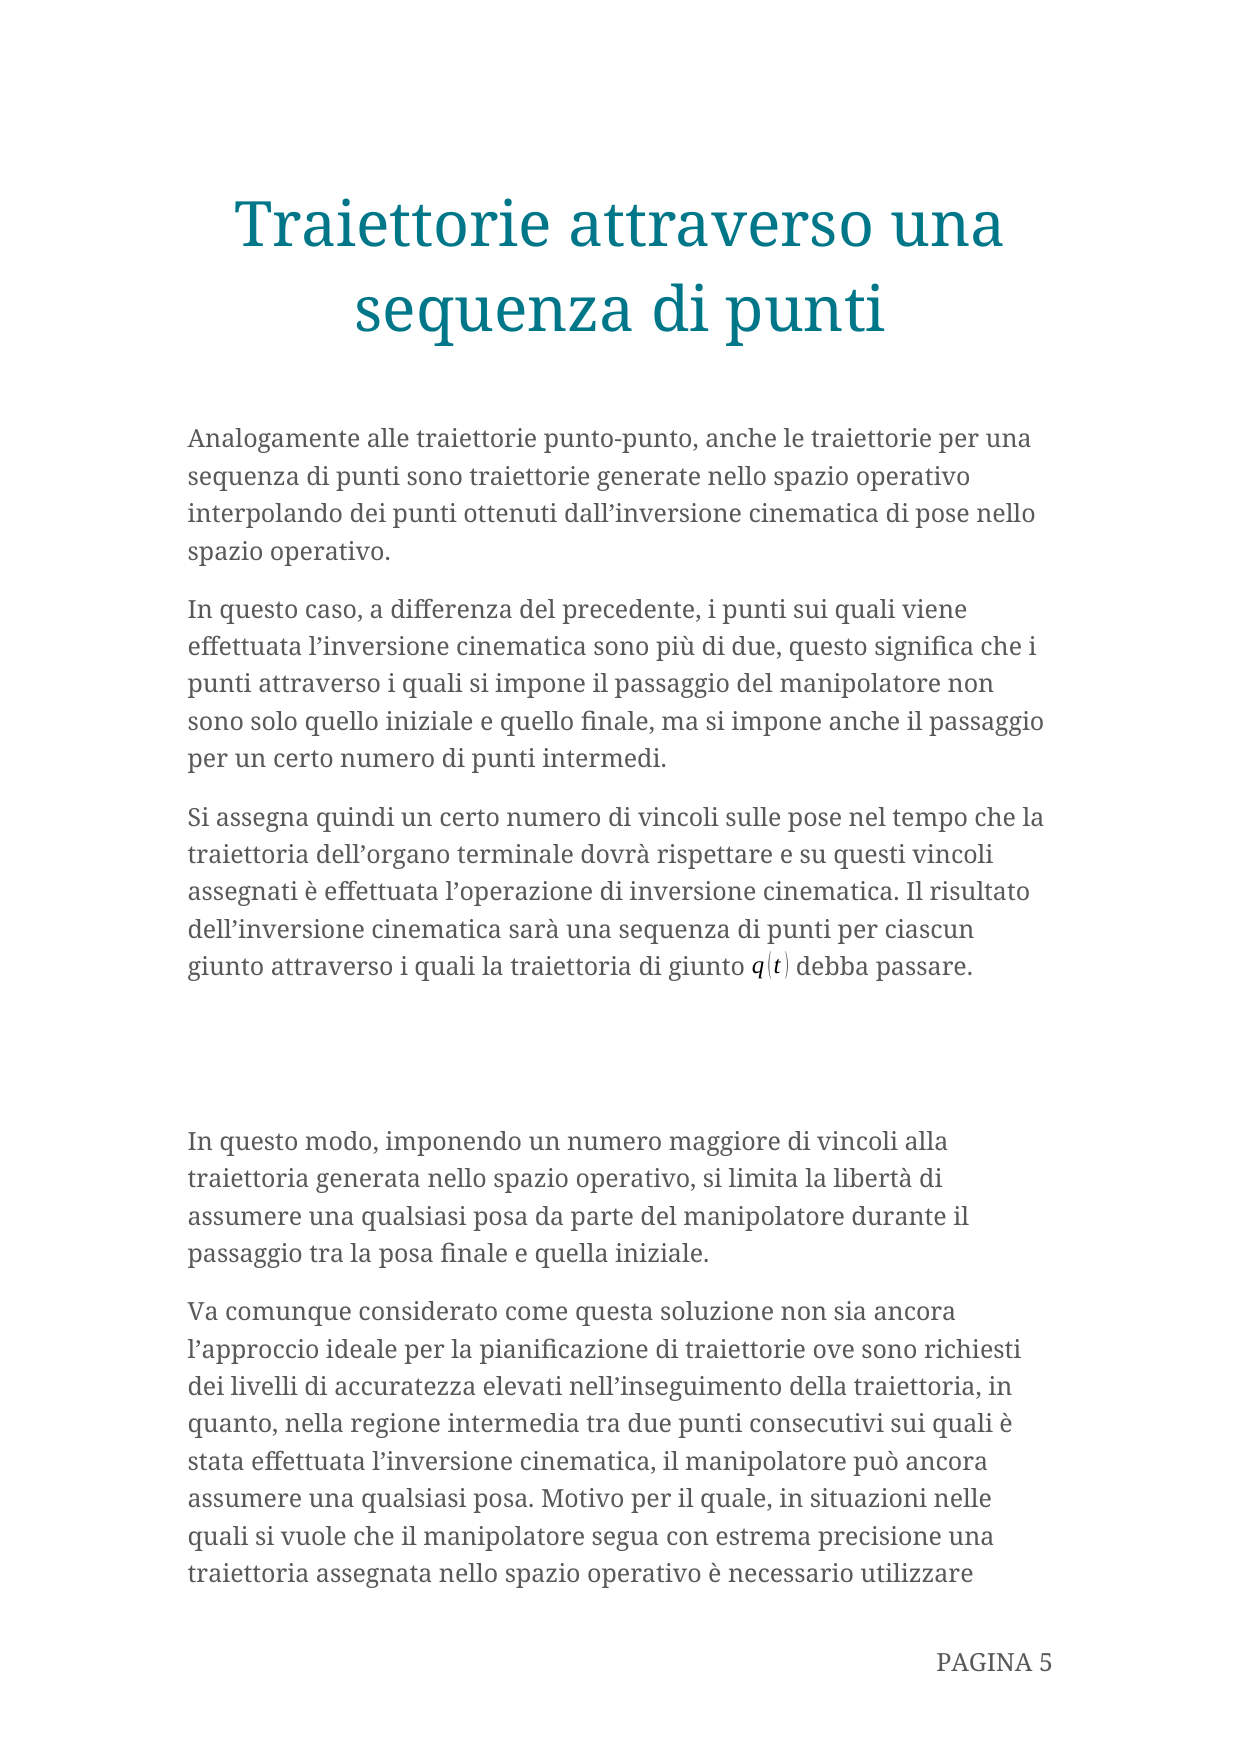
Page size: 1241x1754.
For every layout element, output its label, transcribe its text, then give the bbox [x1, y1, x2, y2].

text In questo modo, imponendo un numero maggiore di vincoli alla traiettoria generata nello spazio operativo, si limita la libertà di assumere una qualsiasi posa da parte del manipolatore durante il passaggio tra la posa finale e quella iniziale. [187, 1123, 1053, 1270]
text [187, 1294, 1053, 1590]
text In questo caso, a differenza del precedente, i punti sui quali viene effettuata l’inversione cinematica sono più di due, questo significa che i punti attraverso i quali si impone il passaggio del manipolatore non sono solo quello iniziale e quello finale, ma si impone anche il passaggio per un certo numero di punti intermedi. [187, 591, 1053, 775]
title Traiettorie attraverso una sequenza di punti [187, 180, 1053, 350]
text Si assegna quindi un certo numero di vincoli sulle pose nel tempo che la traiettoria dell’organo terminale dovrà rispettare e su questi vincoli assegnati è effettuata l’operazione di inversione cinematica. Il risultato dell’inversione cinematica sarà una sequenza di punti per ciascun giunto attraverso i quali la traiettoria di giunto debba passare. [187, 799, 1053, 983]
text Analogamente alle traiettorie punto-punto, anche le traiettorie per una sequenza di punti sono traiettorie generate nello spazio operativo interpolando dei punti ottenuti dall’inversione cinematica di pose nello spazio operativo. [187, 421, 1053, 567]
